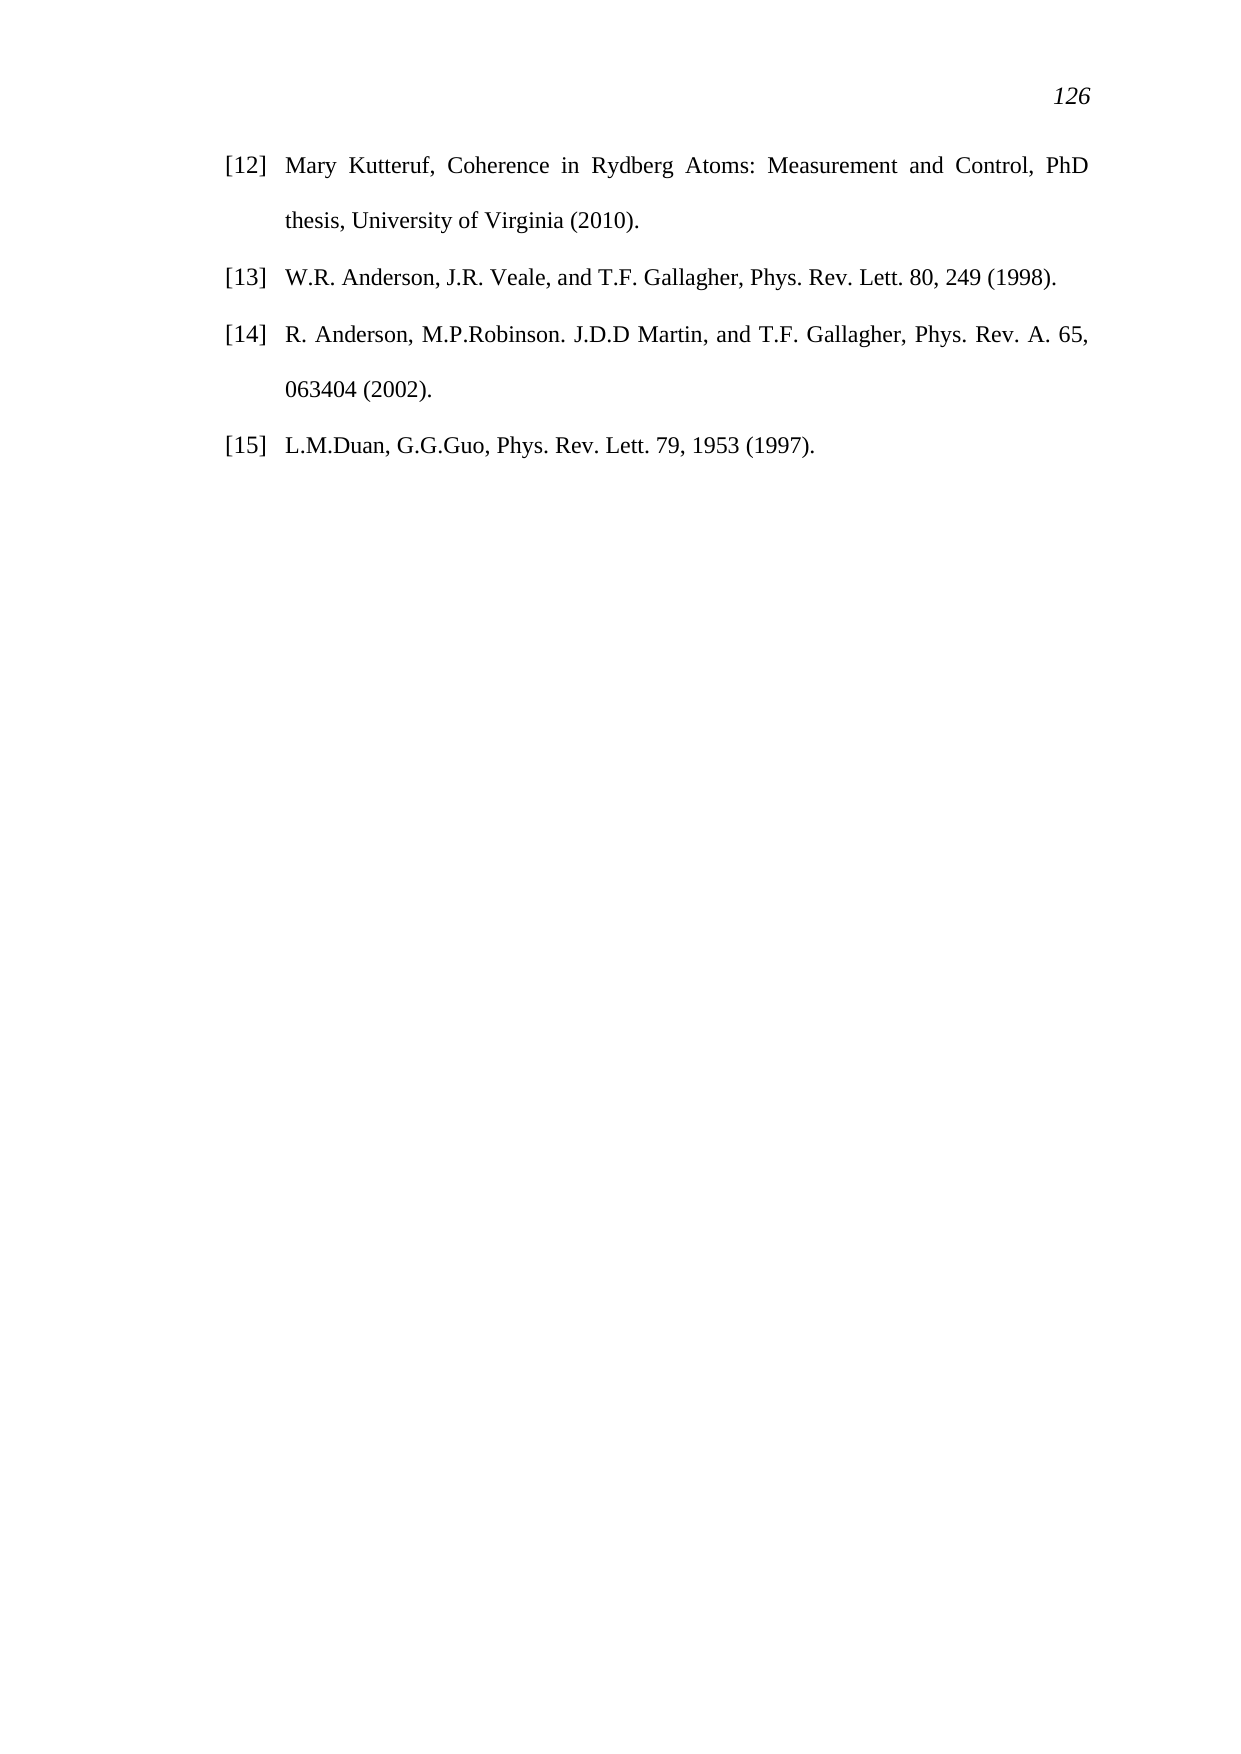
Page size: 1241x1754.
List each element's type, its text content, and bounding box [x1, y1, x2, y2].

list R. Anderson, M.P.Robinson. J.D.D Martin, and T.F. Gallagher, Phys. Rev. A. 65, 063404 (2002). [225, 319, 1090, 403]
list W.R. Anderson, J.R. Veale, and T.F. Gallagher, Phys. Rev. Lett. 80, 249 (1998). [225, 262, 1090, 290]
list Mary Kutteruf, Coherence in Rydberg Atoms: Measurement and Control, PhD thesis, University of Virginia (2010). [225, 150, 1090, 234]
list L.M.Duan, G.G.Guo, Phys. Rev. Lett. 79, 1953 (1997). [225, 431, 1090, 459]
